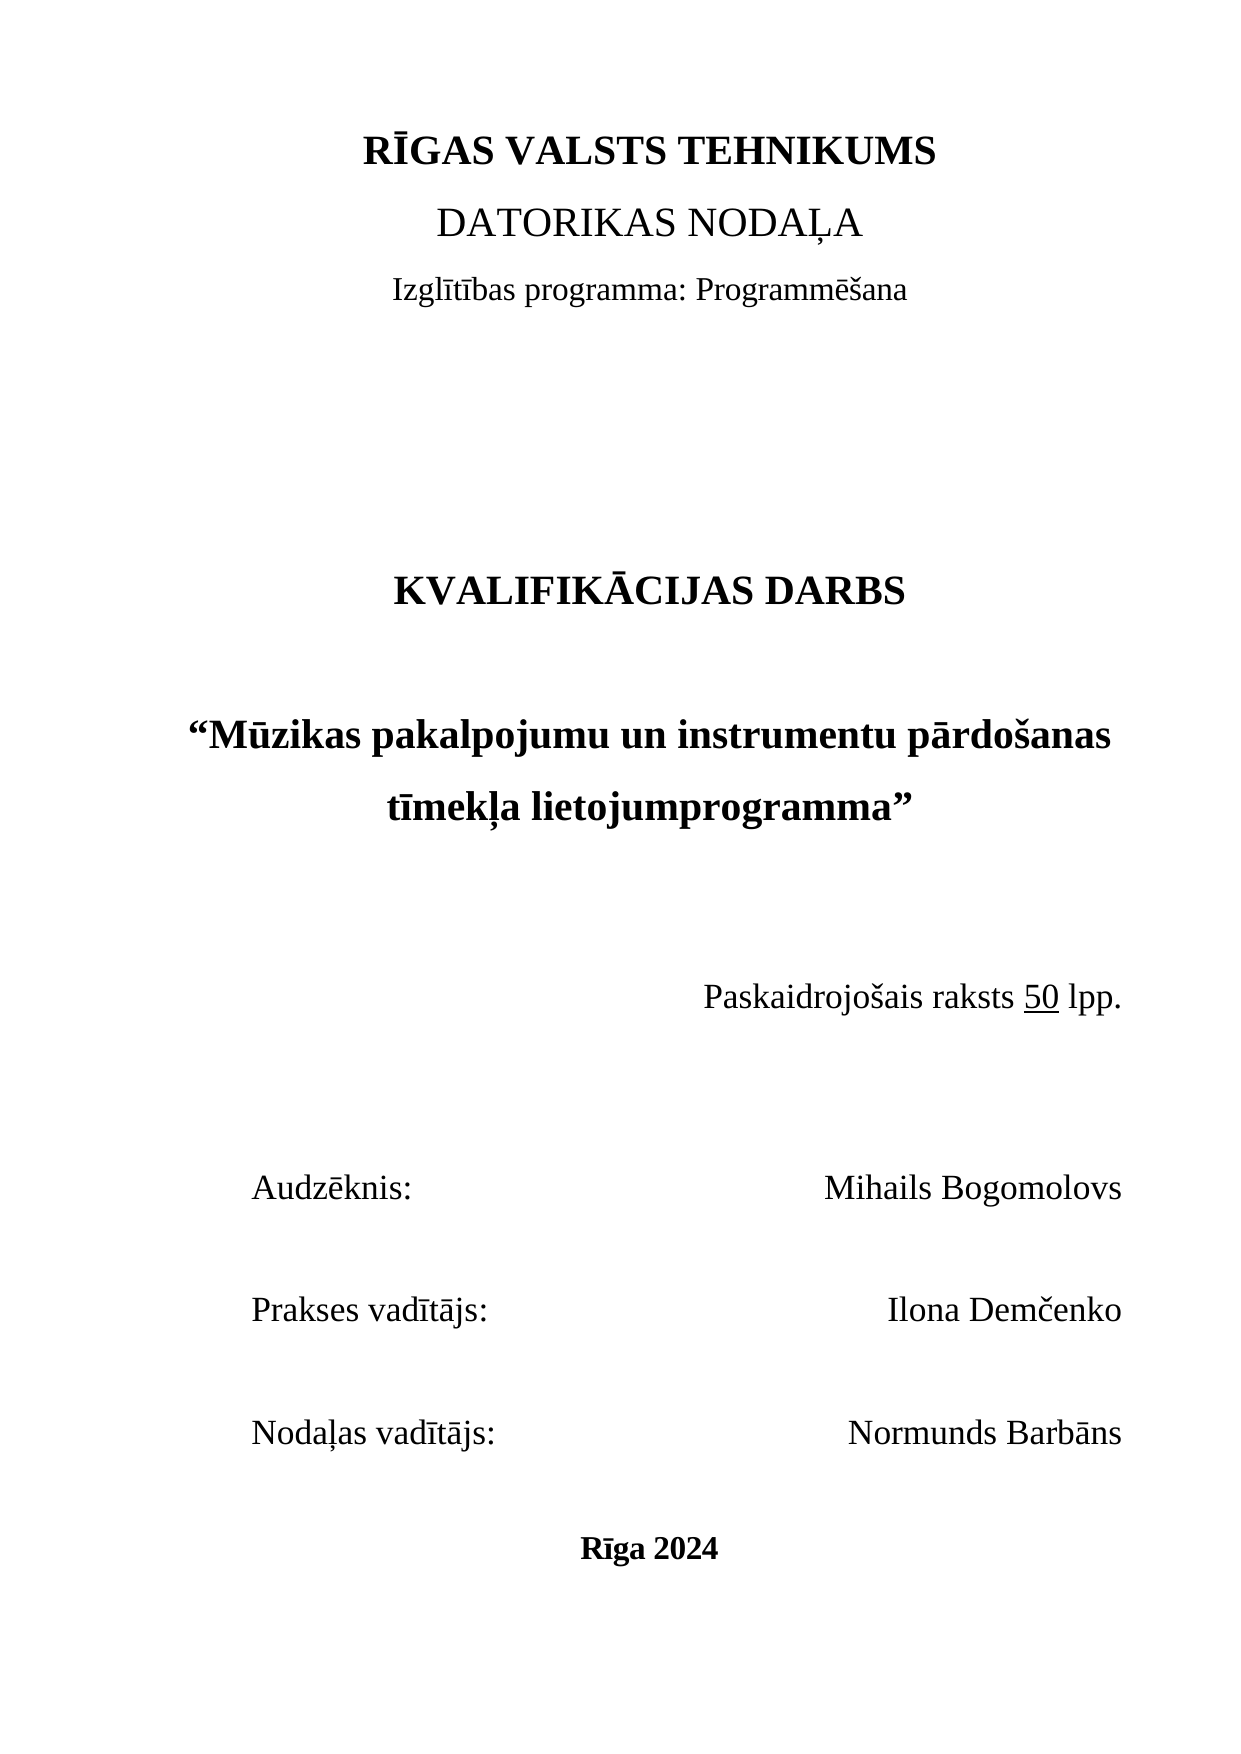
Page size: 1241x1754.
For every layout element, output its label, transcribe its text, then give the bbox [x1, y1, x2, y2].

text “Mūzikas pakalpojumu un instrumentu pārdošanas tīmekļa lietojumprogramma” [177, 709, 1122, 829]
text DATORIKAS NODAĻA [177, 197, 1122, 245]
text KVALIFIKĀCIJAS DARBS [177, 566, 1122, 614]
text Nodaļas vadītājs: Normunds Barbāns [177, 1411, 1122, 1452]
text Izglītības programma: Programmēšana [177, 269, 1122, 307]
text Audzēknis: Mihails Bogomolovs [177, 1166, 1122, 1207]
text RĪGAS VALSTS TEHNIKUMS [177, 125, 1122, 173]
text Prakses vadītājs: Ilona Demčenko [177, 1288, 1122, 1329]
text Paskaidrojošais raksts 50 lpp. [177, 975, 1122, 1016]
text Rīga 2024 [177, 1528, 1122, 1567]
